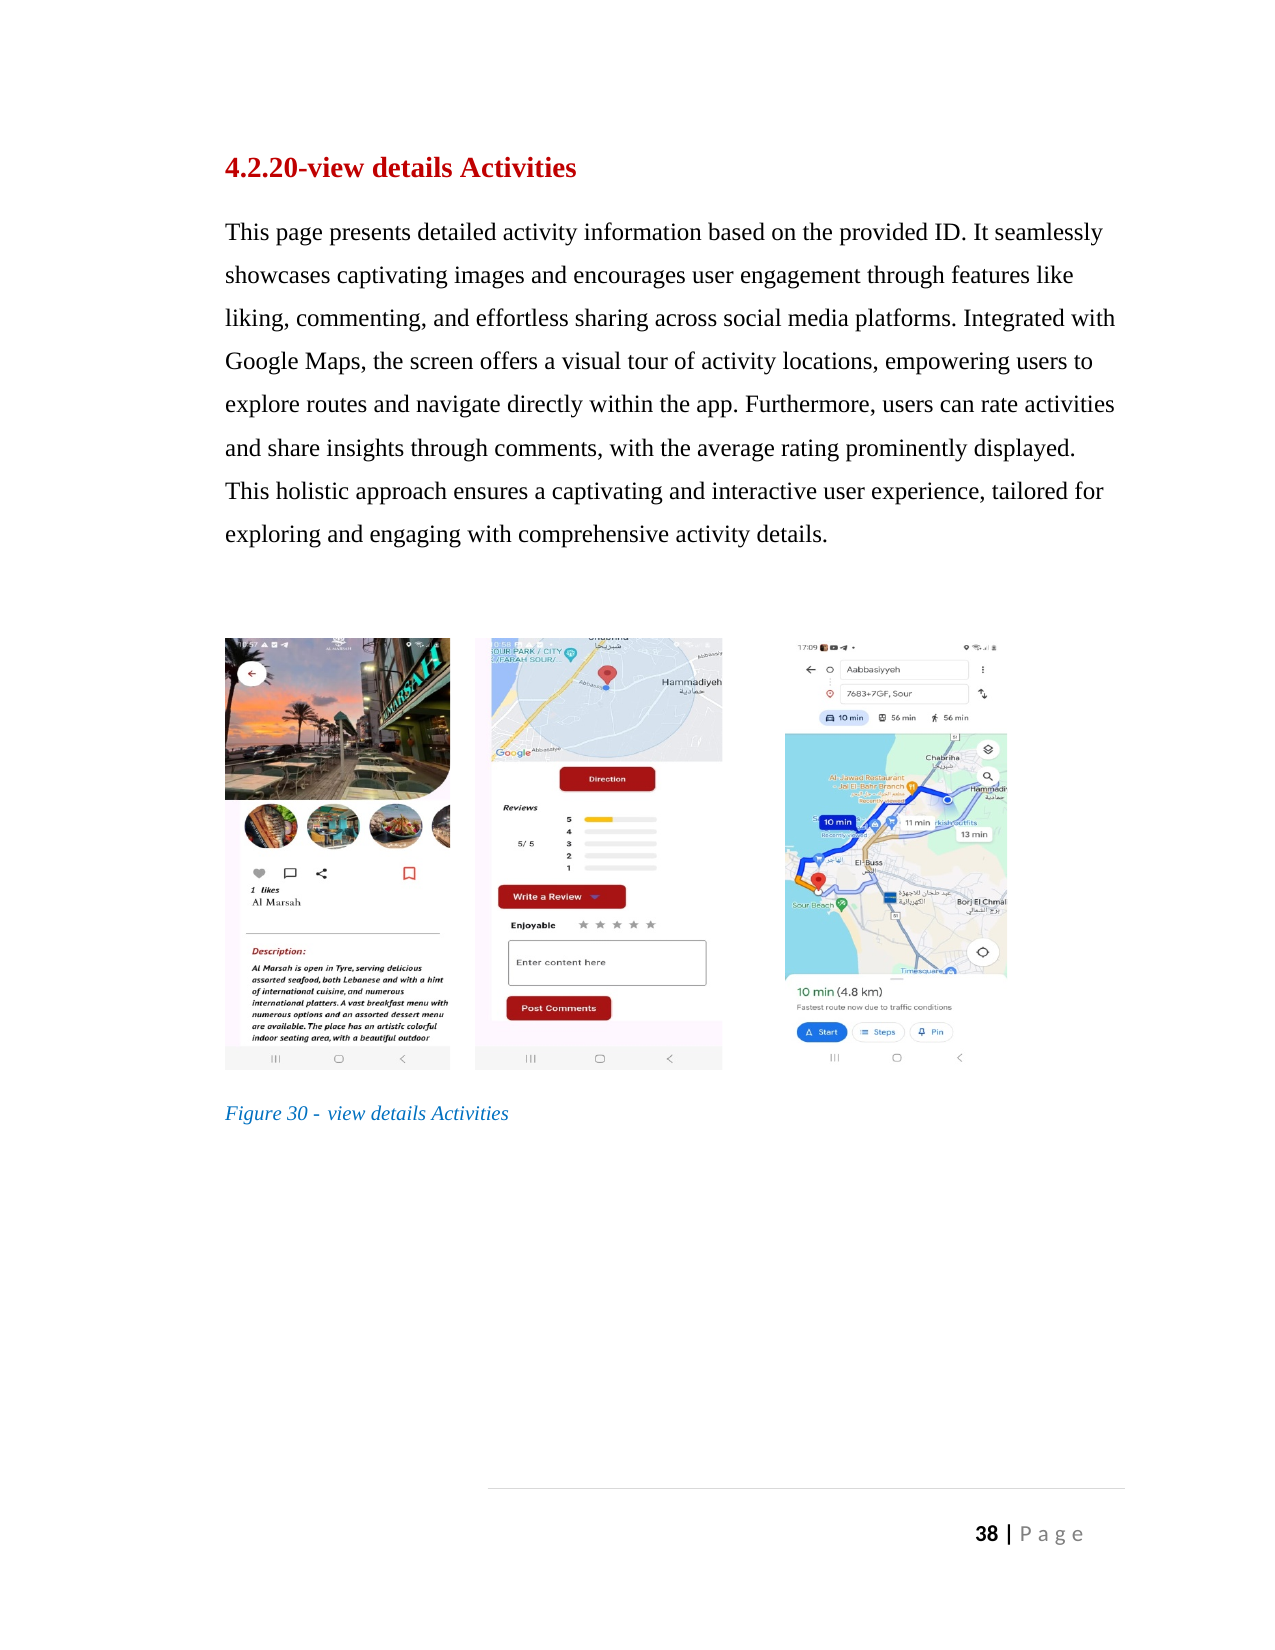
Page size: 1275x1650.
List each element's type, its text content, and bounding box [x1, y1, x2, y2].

text This page presents detailed activity information based on the provided ID. It seamlessly showcases captivating images and encourages user engagement through features like liking, commenting, and effortless sharing across social media platforms. Integrated with Google Maps, the screen offers a visual tour of activity locations, empowering users to explore routes and navigate directly within the app. Furthermore, users can rate activities and share insights through comments, with the average rating prominently displayed. This holistic approach ensures a captivating and interactive user experience, tailored for exploring and engaging with comprehensive activity details. [225, 217, 1125, 548]
text 4.2.20-view details Activities [225, 150, 1125, 183]
text Figure 30 - view details Activities [225, 1101, 1125, 1125]
picture [225, 638, 451, 1070]
picture [475, 638, 723, 1070]
picture [785, 641, 1008, 1070]
